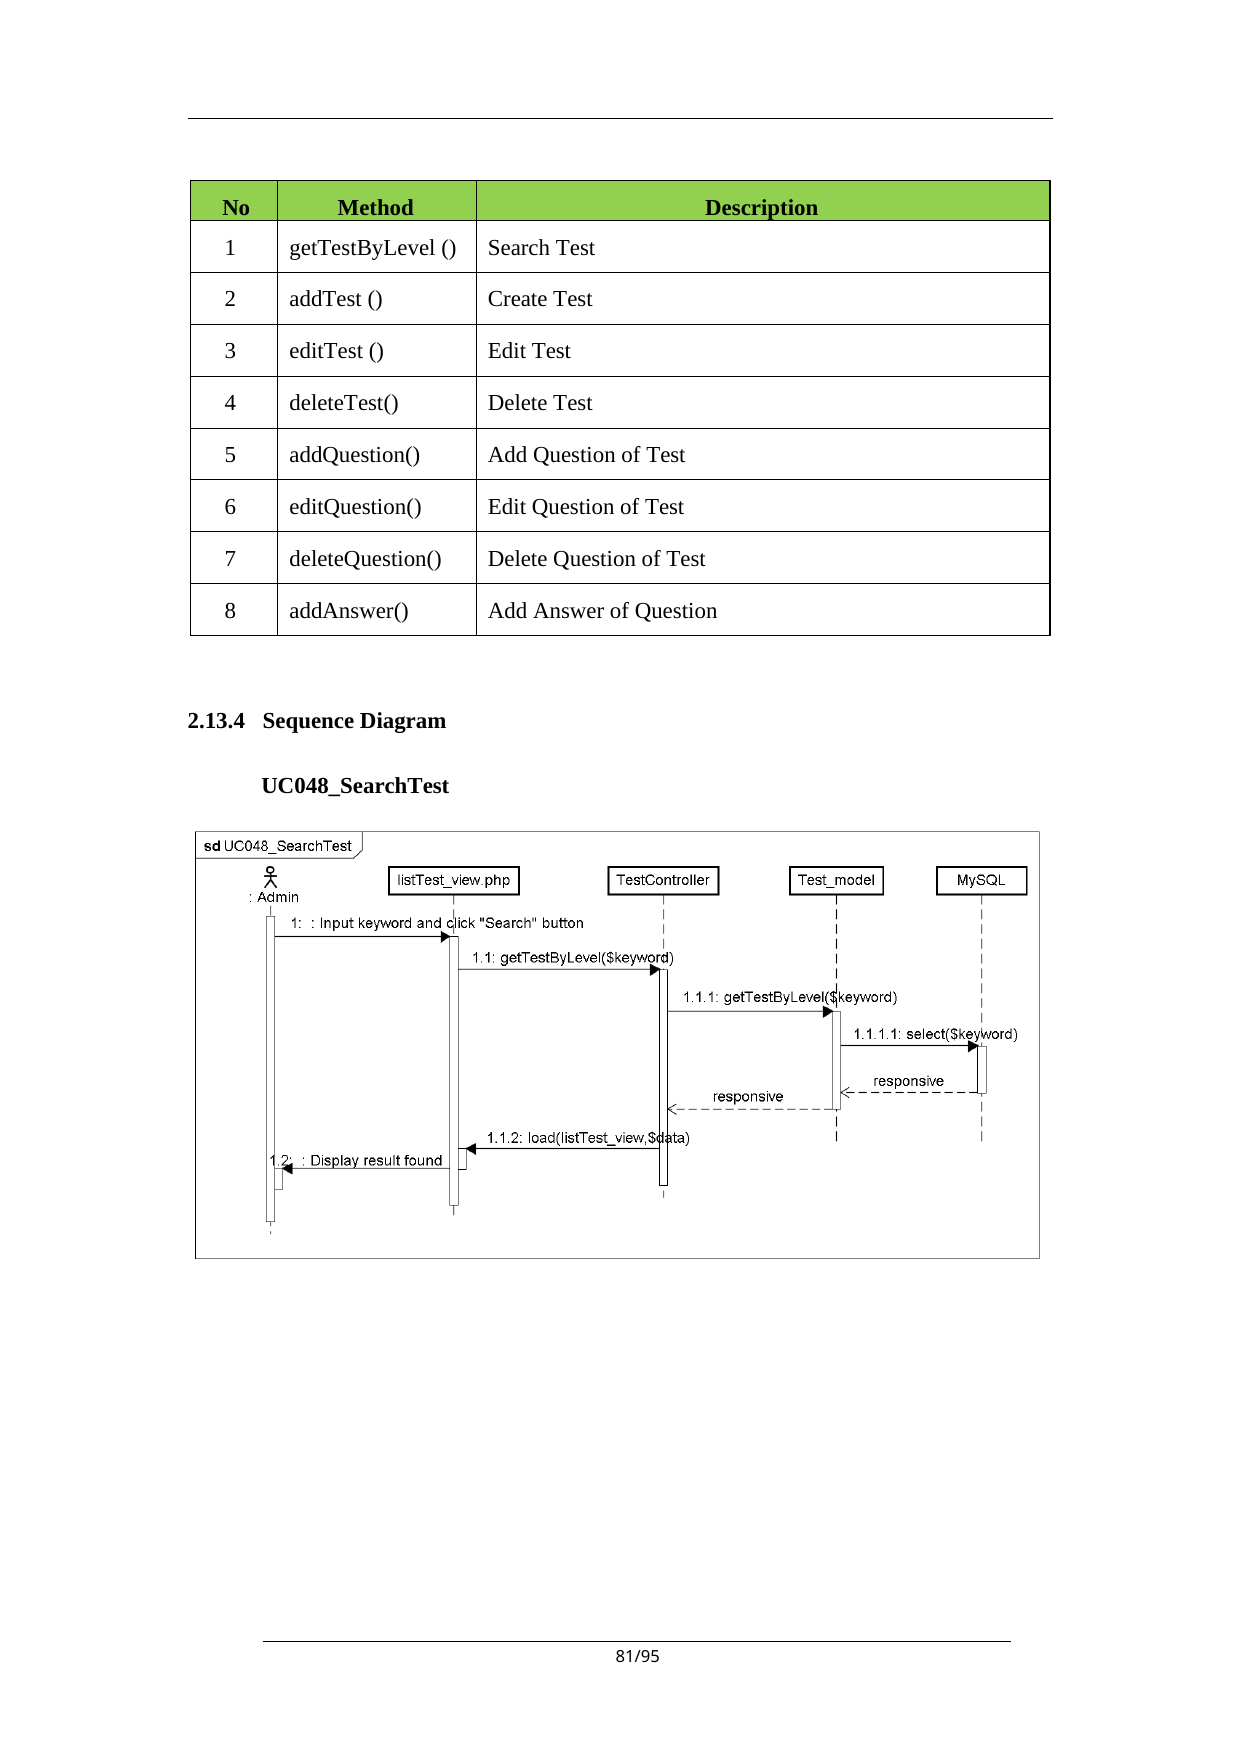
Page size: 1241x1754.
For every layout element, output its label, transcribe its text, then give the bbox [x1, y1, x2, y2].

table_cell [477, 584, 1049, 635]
table_cell editTest () [278, 325, 476, 376]
table_cell addTest () [278, 273, 476, 324]
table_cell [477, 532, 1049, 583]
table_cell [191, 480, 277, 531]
table_cell getTestByLevel () [278, 221, 476, 272]
table_header Method [278, 181, 476, 220]
table_header Description [477, 181, 1049, 220]
table_header No [191, 181, 277, 220]
table_cell 2 [191, 273, 277, 324]
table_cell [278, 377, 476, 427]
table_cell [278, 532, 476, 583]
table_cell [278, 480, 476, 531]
subtitle UC048_SearchTest [261, 772, 1053, 798]
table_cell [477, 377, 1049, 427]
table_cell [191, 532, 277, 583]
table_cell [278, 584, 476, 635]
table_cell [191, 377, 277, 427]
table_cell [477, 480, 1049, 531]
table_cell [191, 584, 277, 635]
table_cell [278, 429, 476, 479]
subtitle Sequence Diagram [187, 707, 1053, 734]
table_cell Create Test [477, 273, 1049, 324]
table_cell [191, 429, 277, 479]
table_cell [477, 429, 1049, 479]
table_cell 3 [191, 325, 277, 376]
picture [187, 823, 1047, 1267]
table_cell Edit Test [477, 325, 1049, 376]
table_cell Search Test [477, 221, 1049, 272]
table_cell 1 [191, 221, 277, 272]
